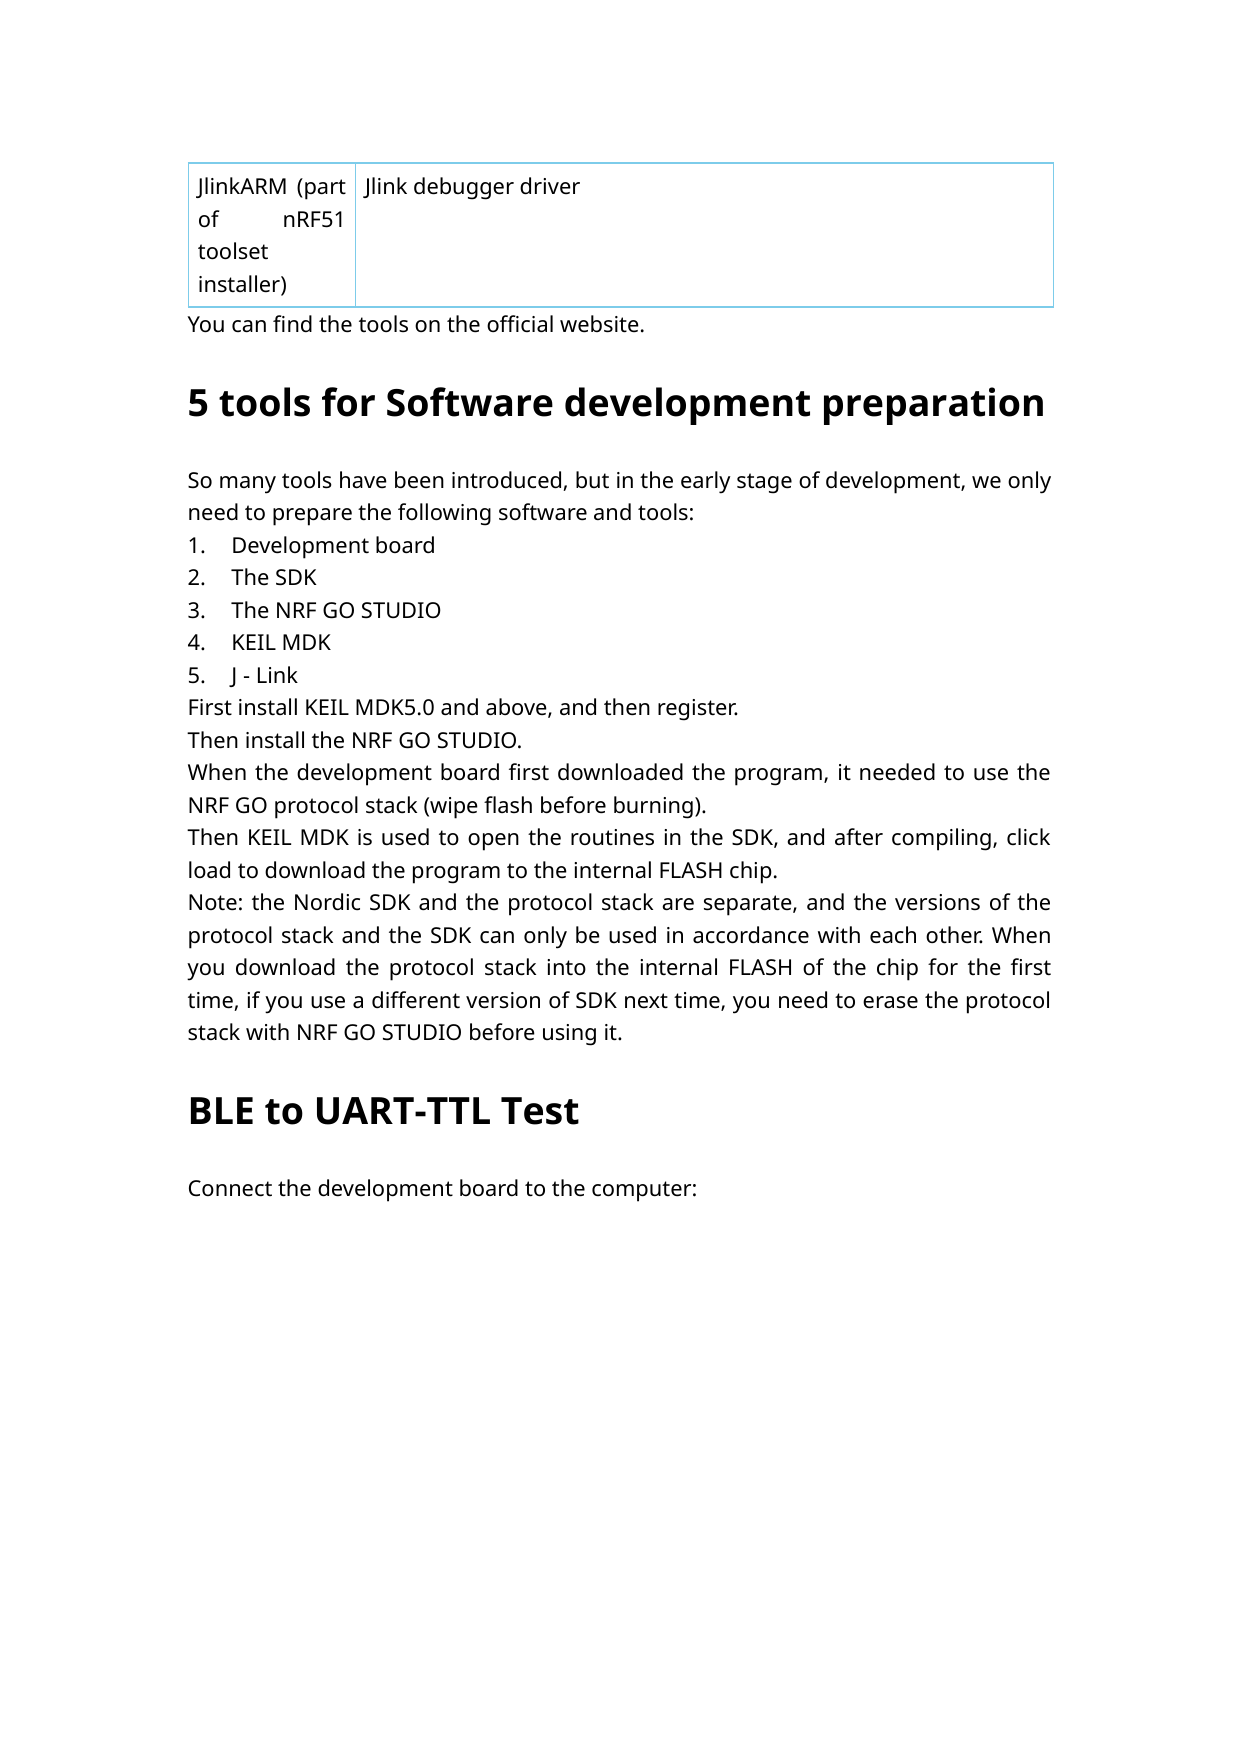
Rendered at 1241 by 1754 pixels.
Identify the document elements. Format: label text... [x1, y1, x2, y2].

text Then install the NRF GO STUDIO. [187, 723, 1053, 756]
table_cell Jlink debugger driver [356, 164, 1053, 306]
list The NRF GO STUDIO [187, 593, 1053, 626]
list Development board [187, 528, 1053, 561]
list J - Link [187, 658, 1053, 691]
subtitle 5 tools for Software development preparation [187, 369, 1053, 434]
table_cell JlinkARM (part of nRF51 toolset installer) [189, 164, 355, 306]
text You can find the tools on the official website. [187, 308, 1053, 340]
text First install KEIL MDK5.0 and above, and then register. [187, 691, 1053, 723]
text Note: the Nordic SDK and the protocol stack are separate, and the versions of the protocol stack and the SDK can only be used in accordance with each other. When you download the protocol stack into the internal FLASH of the chip for the first time, if you use a different version of SDK next time, you need to erase the protocol stack with NRF GO STUDIO before using it. [187, 886, 1053, 1048]
list KEIL MDK [187, 626, 1053, 658]
list The SDK [187, 561, 1053, 593]
text So many tools have been introduced, but in the early stage of development, we only need to prepare the following software and tools: [187, 463, 1053, 528]
subtitle BLE to UART-TTL Test [187, 1078, 1053, 1143]
text Then KEIL MDK is used to open the routines in the SDK, and after compiling, click load to download the program to the internal FLASH chip. [187, 821, 1053, 886]
text When the development board first downloaded the program, it needed to use the NRF GO protocol stack (wipe flash before burning). [187, 756, 1053, 821]
text Connect the development board to the computer: [187, 1172, 1053, 1204]
